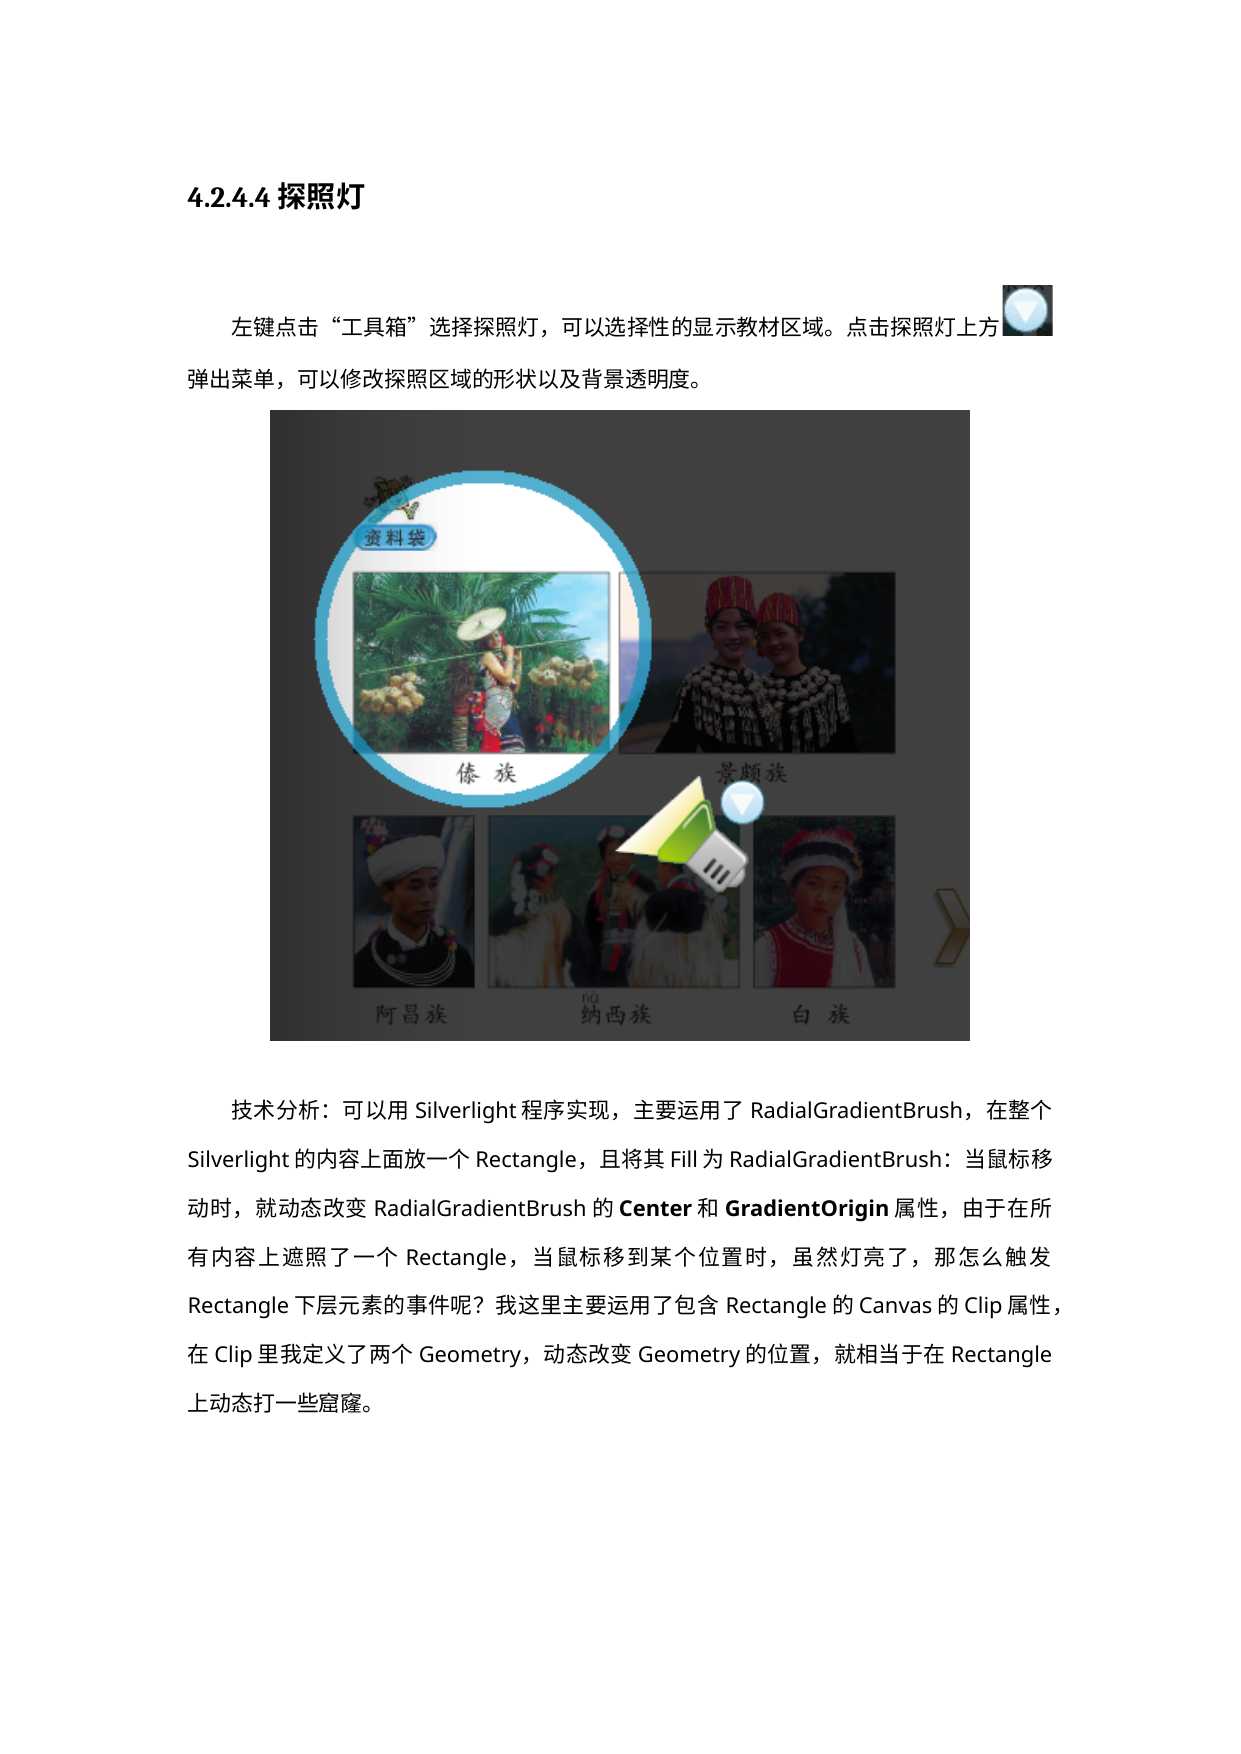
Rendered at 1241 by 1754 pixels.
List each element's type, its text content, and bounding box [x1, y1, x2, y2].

subtitle 探照灯 [187, 162, 1053, 227]
text 左键点击“工具箱”选择探照灯，可以选择性的显示教材区域。点击探照灯上方弹出菜单，可以修改探照区域的形状以及背景透明度。 [187, 281, 1053, 394]
text 技术分析：可以用Silverlight程序实现，主要运用了RadialGradientBrush，在整个Silverlight的内容上面放一个Rectangle，且将其Fill为RadialGradientBrush：当鼠标移动时，就动态改变RadialGradientBrush的Center和GradientOrigin属性，由于在所有内容上遮照了一个Rectangle，当鼠标移到某个位置时，虽然灯亮了，那怎么触发Rectangle下层元素的事件呢？我这里主要运用了包含Rectangle的Canvas的Clip属性，在Clip里我定义了两个Geometry，动态改变Geometry的位置，就相当于在Rectangle上动态打一些窟窿。 [187, 1093, 1053, 1418]
picture [1002, 285, 1053, 336]
picture [270, 410, 970, 1041]
